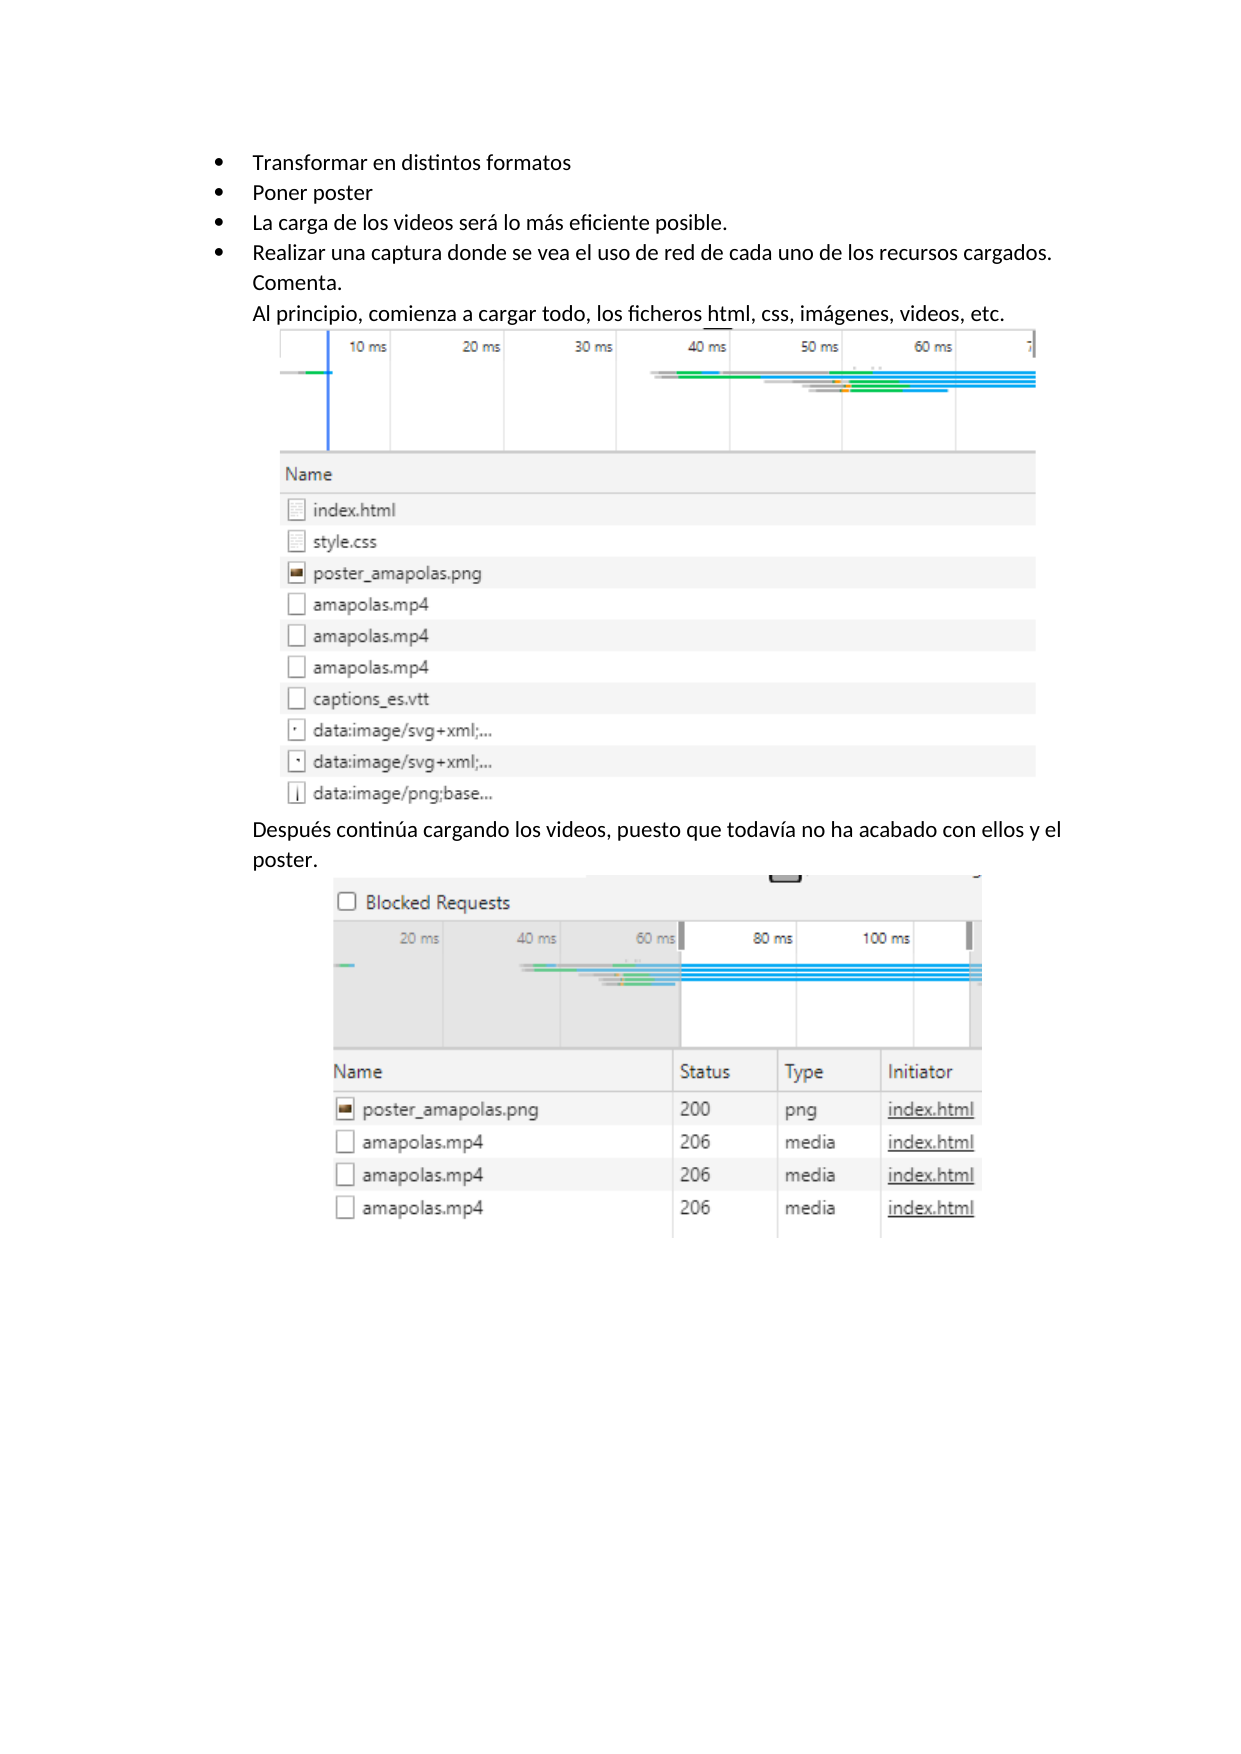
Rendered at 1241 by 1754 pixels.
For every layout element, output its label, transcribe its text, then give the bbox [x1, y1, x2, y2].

list Después continúa cargando los videos, puesto que todavía no ha acabado con ellos y el poster. [252, 815, 1063, 873]
list Poner poster [215, 178, 1063, 206]
picture [333, 875, 982, 1238]
picture [279, 328, 1036, 813]
list La carga de los videos será lo más eficiente posible. [215, 208, 1063, 236]
list Realizar una captura donde se vea el uso de red de cada uno de los recursos cargados. Comenta. [215, 238, 1063, 296]
list Al principio, comienza a cargar todo, los ficheros html, css, imágenes, videos, etc. [252, 299, 1063, 327]
list Transformar en distintos formatos [215, 148, 1063, 176]
